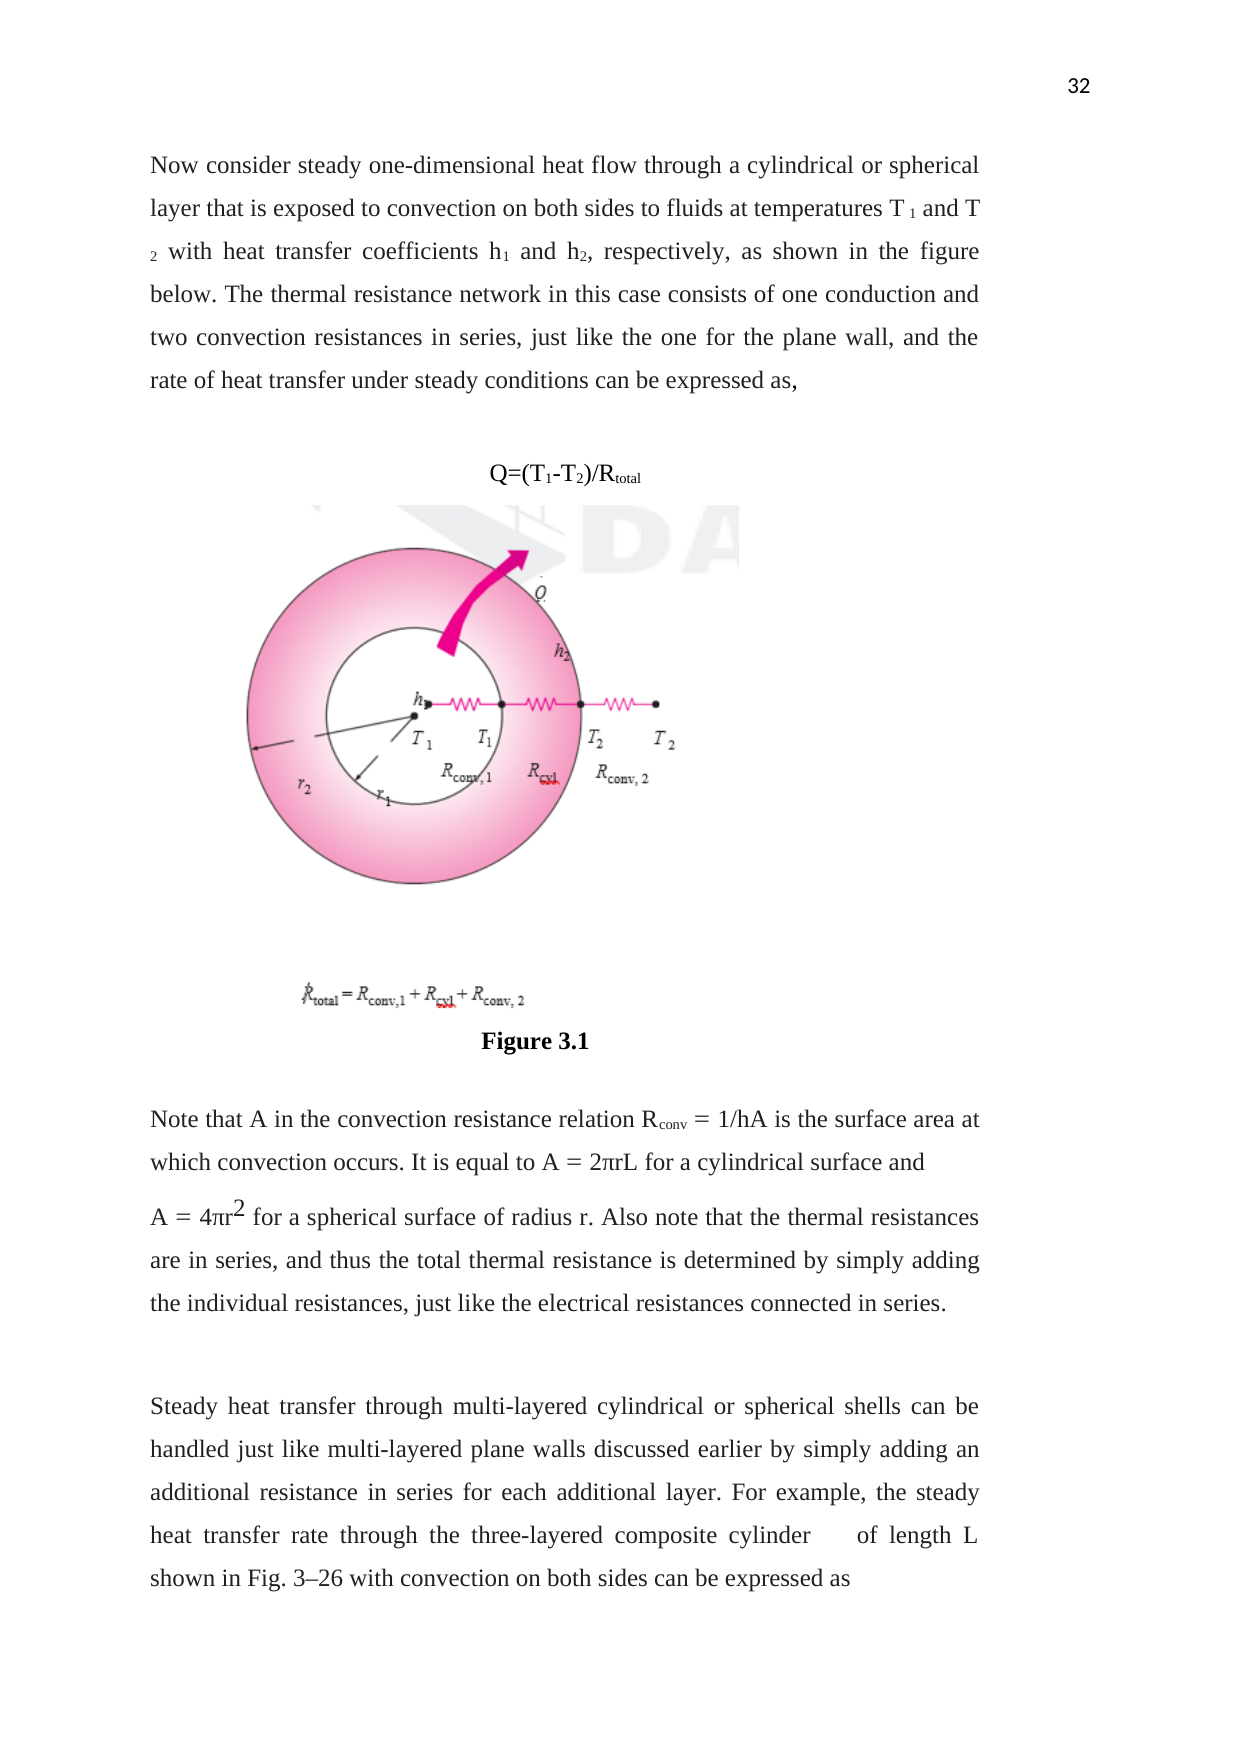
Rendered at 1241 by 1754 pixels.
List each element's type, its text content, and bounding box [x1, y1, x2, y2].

text Steady heat transfer through multi-layered cylindrical or spherical shells can be handled just like multi-layered plane walls discussed earlier by simply adding an additional resistance in series for each additional layer. For example, the steady heat transfer rate through the three-layered composite cylinder of length L shown in Fig. 3–26 with convection on both sides can be expressed as [150, 1391, 980, 1592]
text Figure 3.1 [150, 1026, 980, 1055]
picture [150, 505, 740, 1023]
text A = 4πr2 for a spherical surface of radius r. Also note that the thermal resistances are in series, and thus the total thermal resistance is determined by simply adding the individual resistances, just like the electrical resistances connected in series. [150, 1193, 980, 1317]
text Now consider steady one-dimensional heat flow through a cylindrical or spherical layer that is exposed to convection on both sides to fluids at temperatures T 1 and T 2 with heat transfer coefficients h1 and h2, respectively, as shown in the figure below. The thermal resistance network in this case consists of one conduction and two convection resistances in series, just like the one for the plane wall, and the rate of heat transfer under steady conditions can be expressed as, [150, 150, 980, 394]
text Q=(T1-T2)/Rtotal [150, 458, 980, 487]
text Note that A in the convection resistance relation Rconv = 1/hA is the surface area at which convection occurs. It is equal to A = 2πrL for a cylindrical surface and [150, 1104, 980, 1176]
